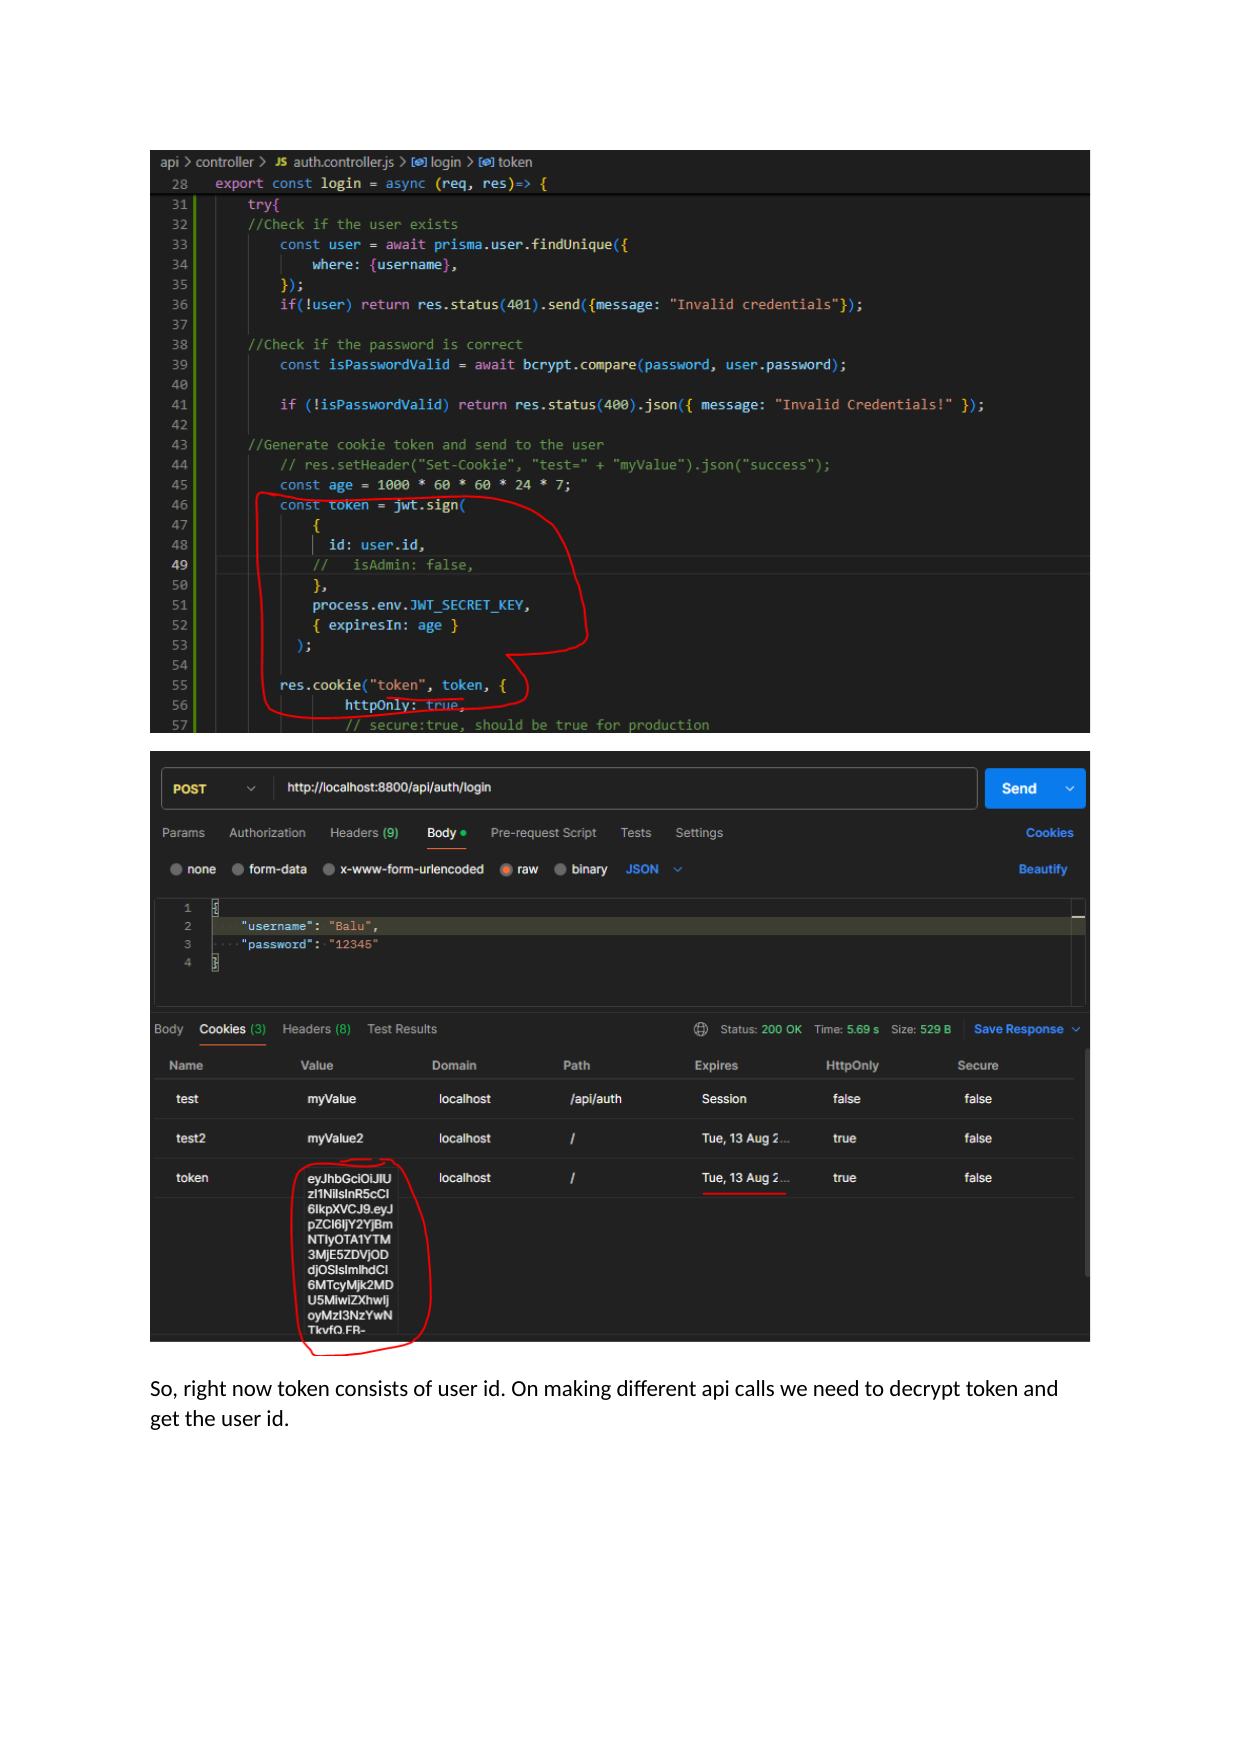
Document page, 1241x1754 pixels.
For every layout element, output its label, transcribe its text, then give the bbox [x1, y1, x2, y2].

picture [150, 150, 1091, 733]
picture [150, 751, 1091, 1356]
text So, right now token consists of user id. On making different api calls we need to decrypt token and get the user id. [150, 1374, 1090, 1432]
